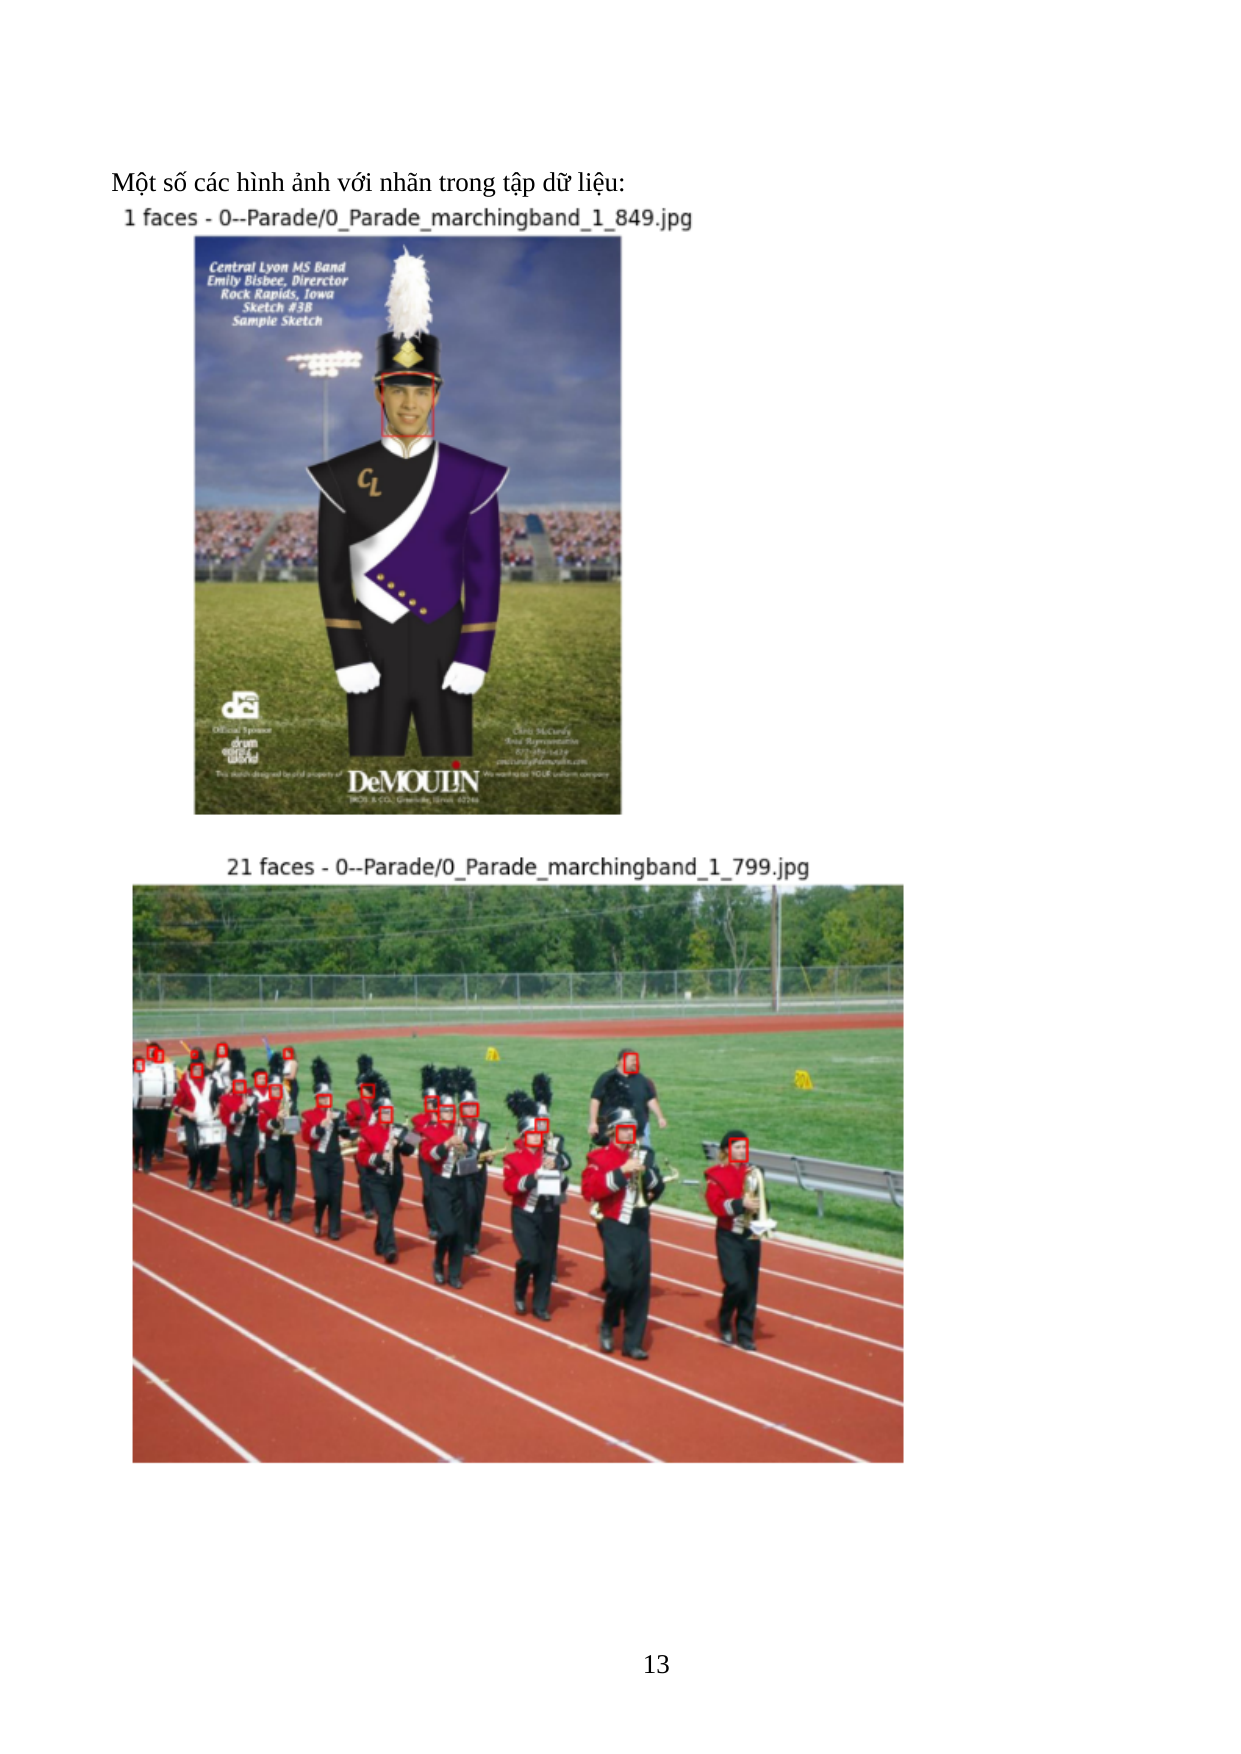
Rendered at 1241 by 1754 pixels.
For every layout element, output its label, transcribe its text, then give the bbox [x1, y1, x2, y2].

picture [111, 842, 921, 1471]
picture [111, 200, 727, 829]
